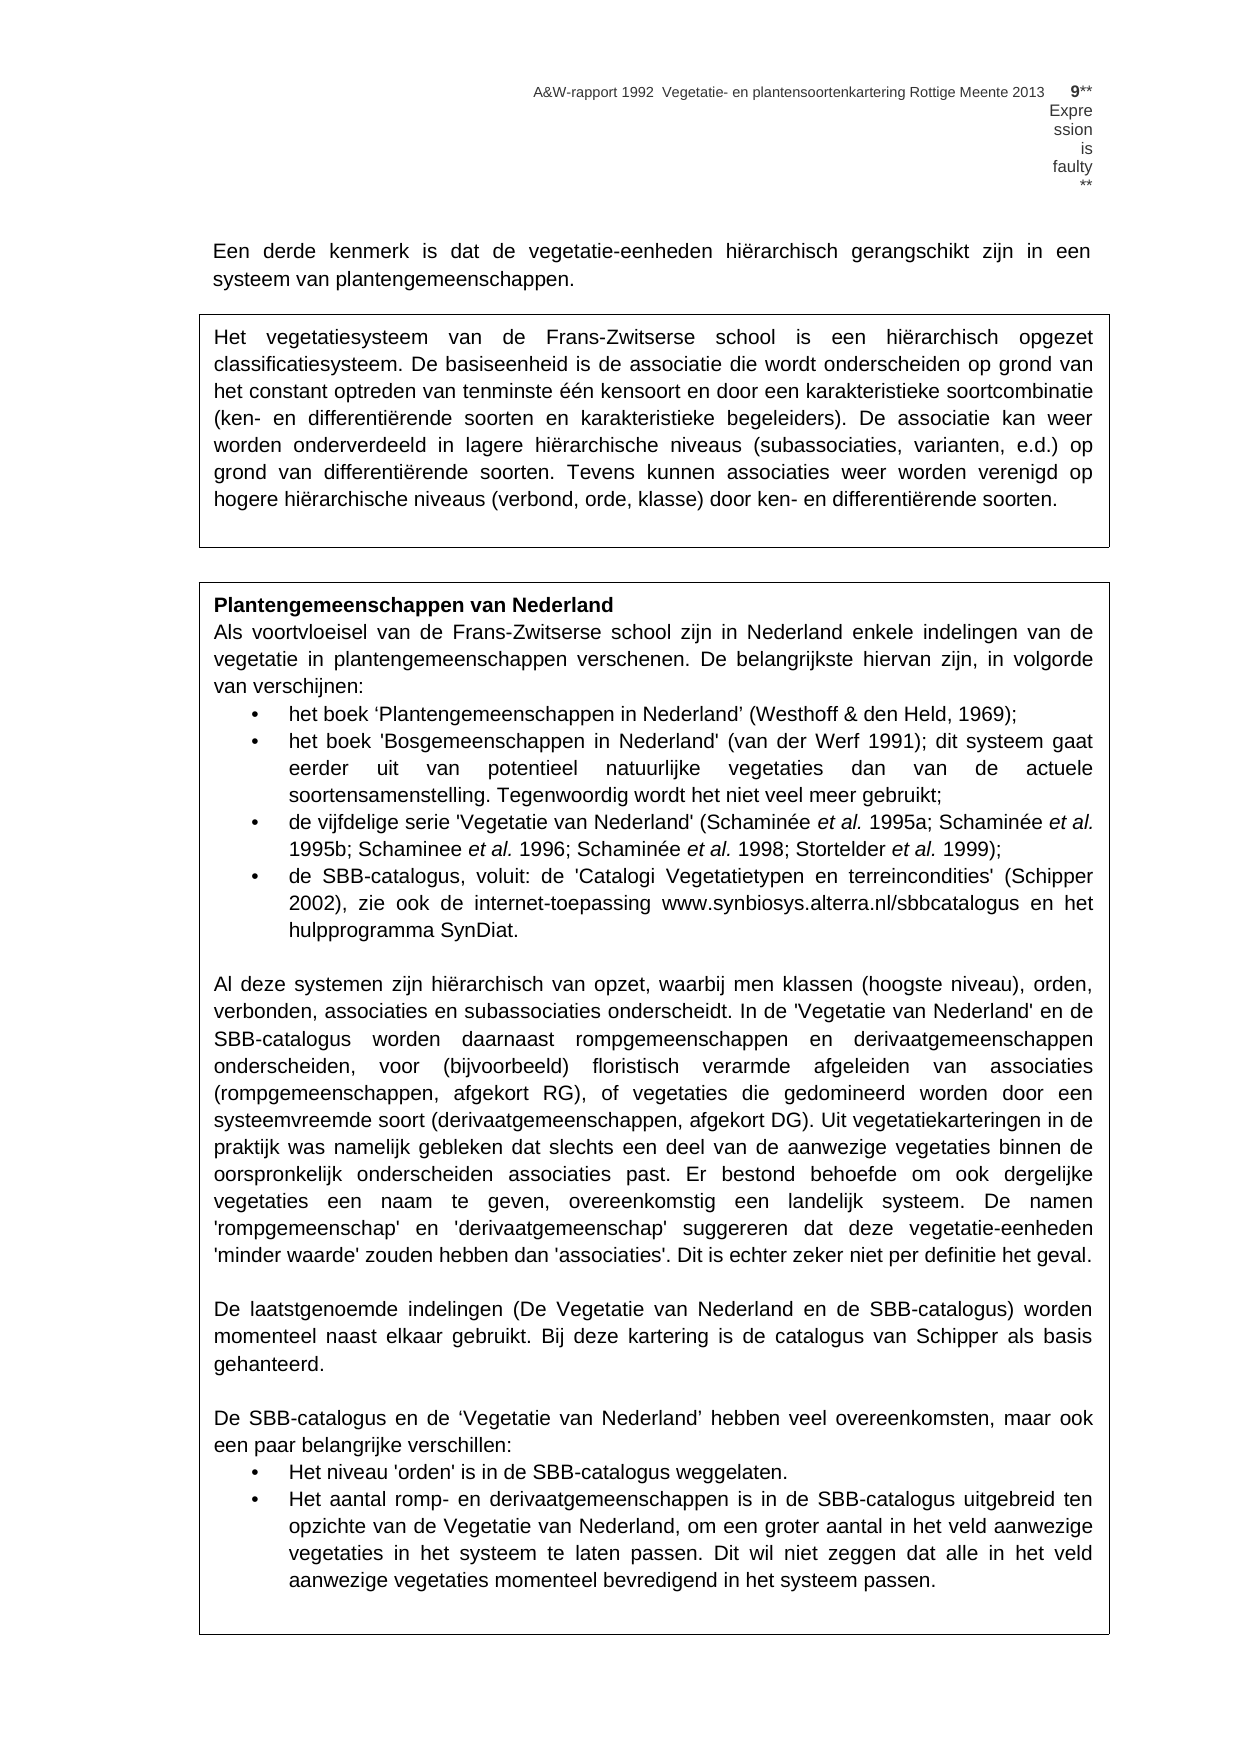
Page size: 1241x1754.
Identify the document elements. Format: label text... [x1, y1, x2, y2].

text Een derde kenmerk is dat de vegetatie-eenheden hiërarchisch gerangschikt zijn in een systeem van plantengemeenschappen. [213, 236, 1092, 290]
